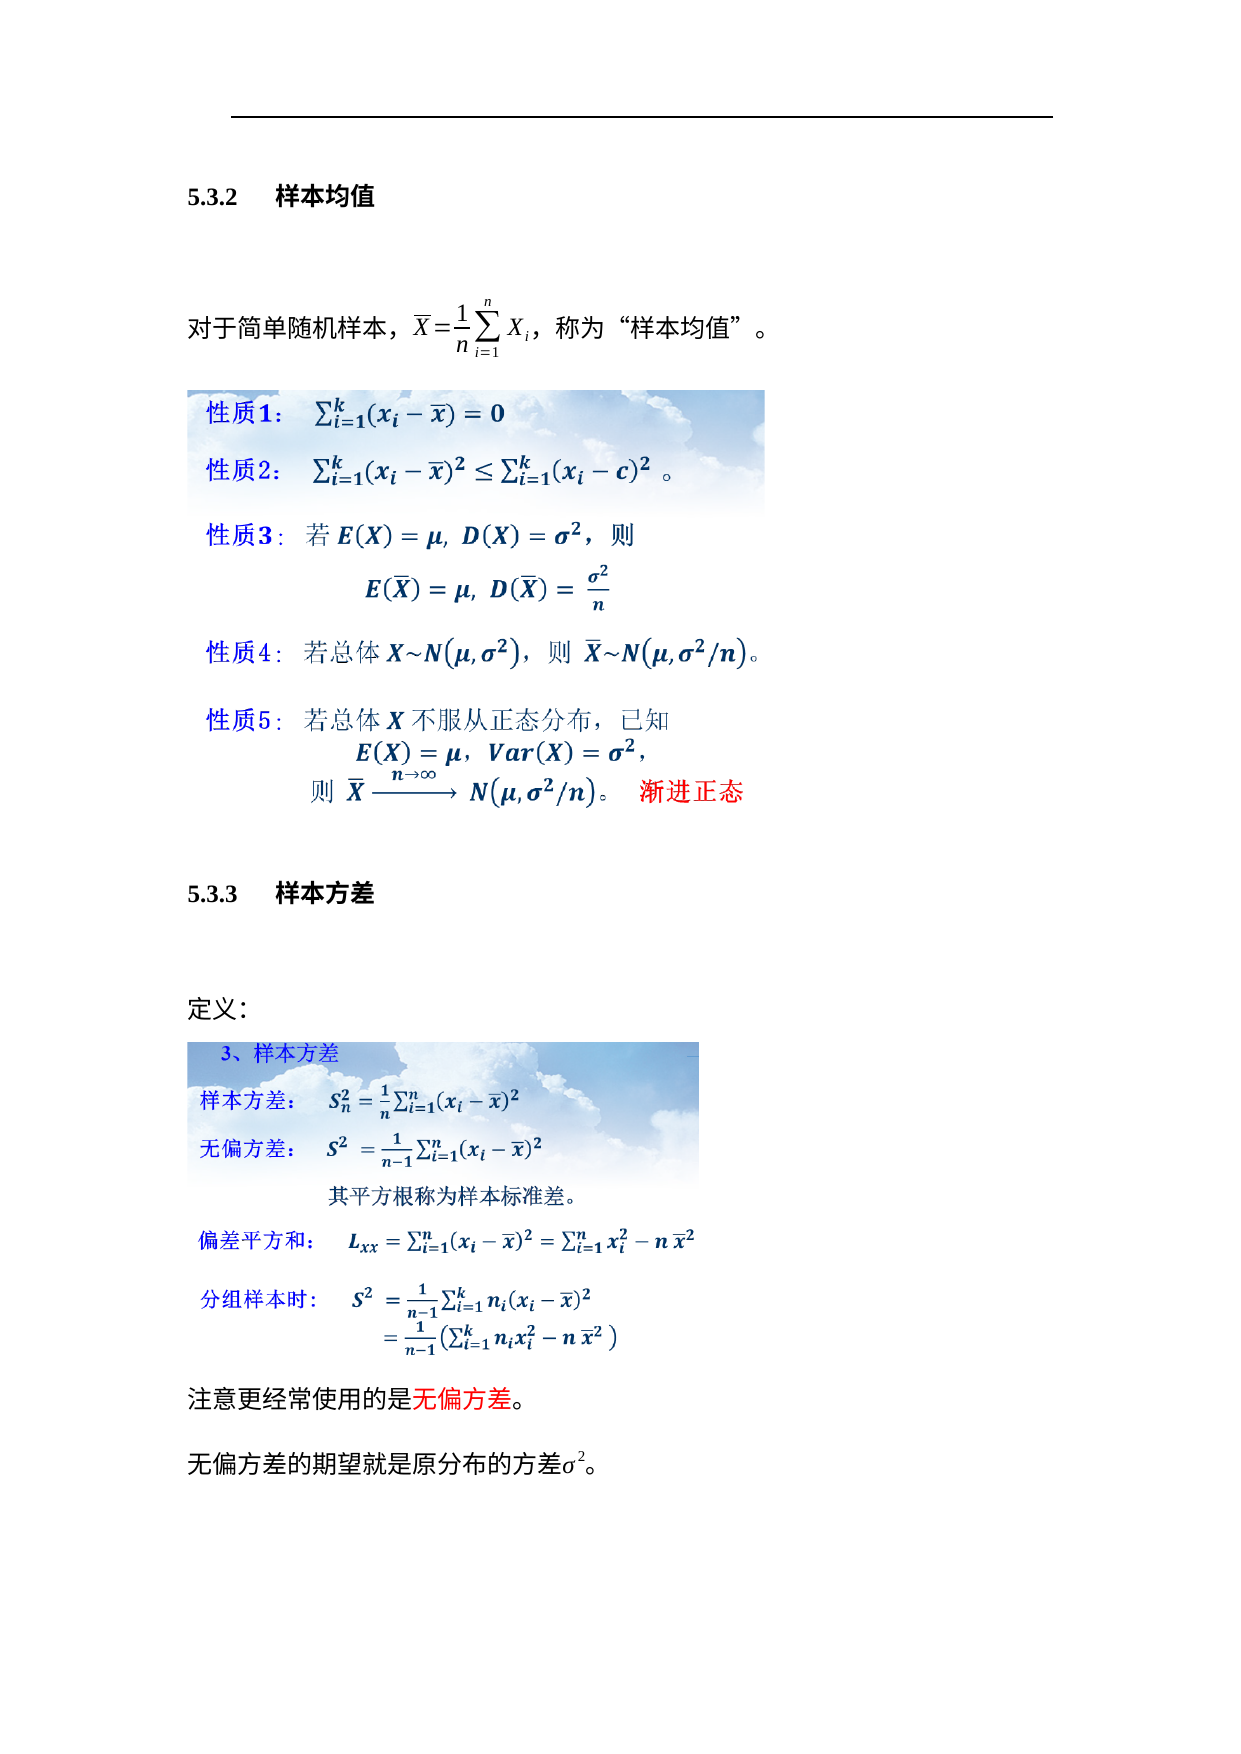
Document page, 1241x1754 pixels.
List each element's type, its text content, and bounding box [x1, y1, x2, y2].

subtitle 样本均值 [187, 162, 1053, 227]
picture [187, 1042, 699, 1364]
subtitle 样本方差 [187, 859, 1053, 924]
text 对于简单随机样本，，称为“样本均值”。 [187, 278, 1053, 375]
text 定义： [187, 975, 1053, 1040]
text 注意更经常使用的是无偏方差。 [187, 1365, 1053, 1430]
text 无偏方差的期望就是原分布的方差。 [187, 1430, 1053, 1495]
picture [187, 390, 765, 815]
